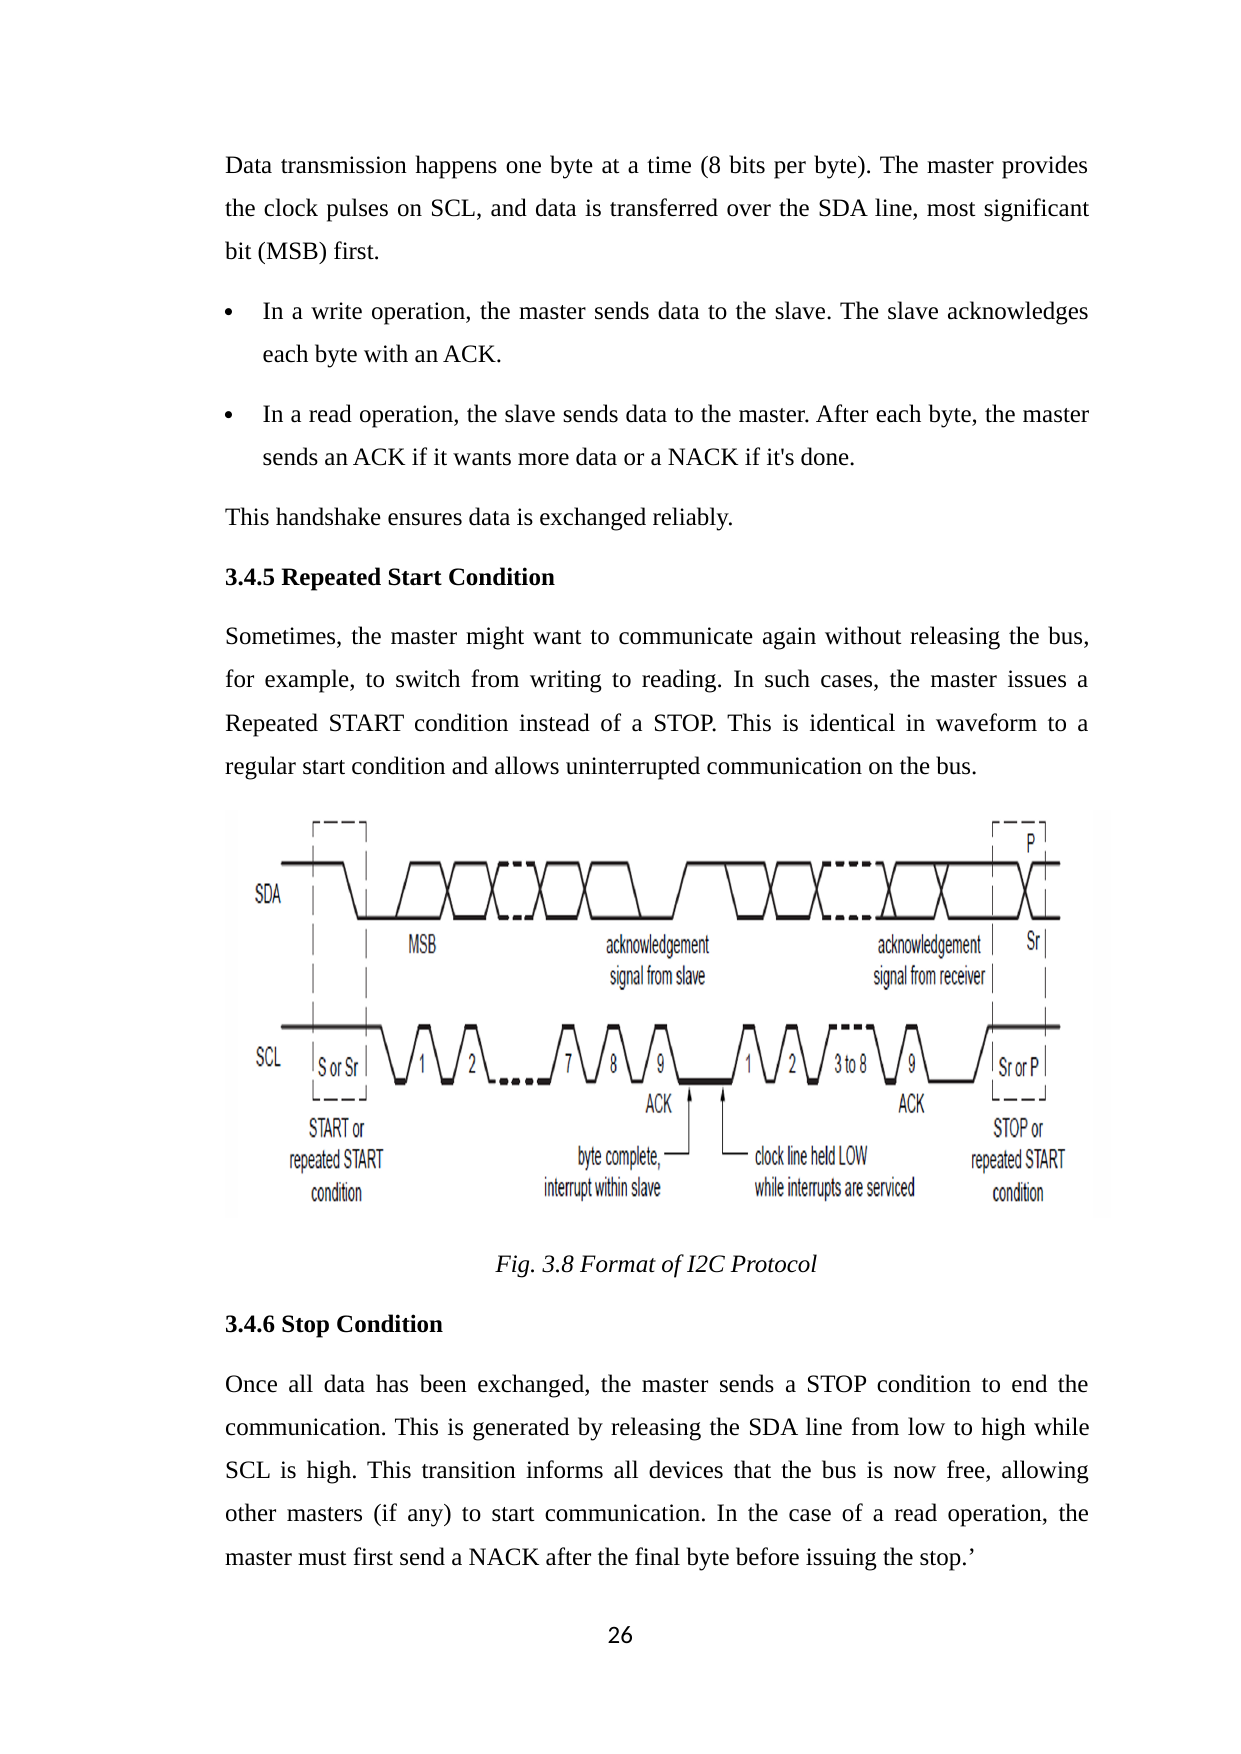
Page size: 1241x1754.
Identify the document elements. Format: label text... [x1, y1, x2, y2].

picture [225, 810, 1112, 1218]
list In a write operation, the master sends data to the slave. The slave acknowledges each byte with an ACK. [225, 296, 1090, 368]
text Once all data has been exchanged, the master sends a STOP condition to end the communication. This is generated by releasing the SDA line from low to high while SCL is high. This transition informs all devices that the bus is now free, allowing other masters (if any) to start communication. In the case of a read operation, the master must first send a NACK after the final byte before issuing the stop.’ [225, 1369, 1090, 1570]
list In a read operation, the slave sends data to the master. After each byte, the master sends an ACK if it wants more data or a NACK if it's done. [225, 399, 1090, 471]
text Fig. 3.8 Format of I2C Protocol [225, 1249, 1090, 1278]
text 3.4.6 Stop Condition [225, 1309, 1090, 1338]
text 3.4.5 Repeated Start Condition [225, 562, 1090, 590]
text Sometimes, the master might want to communicate again without releasing the bus, for example, to switch from writing to reading. In such cases, the master issues a Repeated START condition instead of a STOP. This is identical in waveform to a regular start condition and allows uninterrupted communication on the bus. [225, 621, 1090, 779]
text This handshake ensures data is exchanged reliably. [225, 502, 1090, 531]
text Data transmission happens one byte at a time (8 bits per byte). The master provides the clock pulses on SCL, and data is transferred over the SDA line, most significant bit (MSB) first. [225, 150, 1090, 265]
